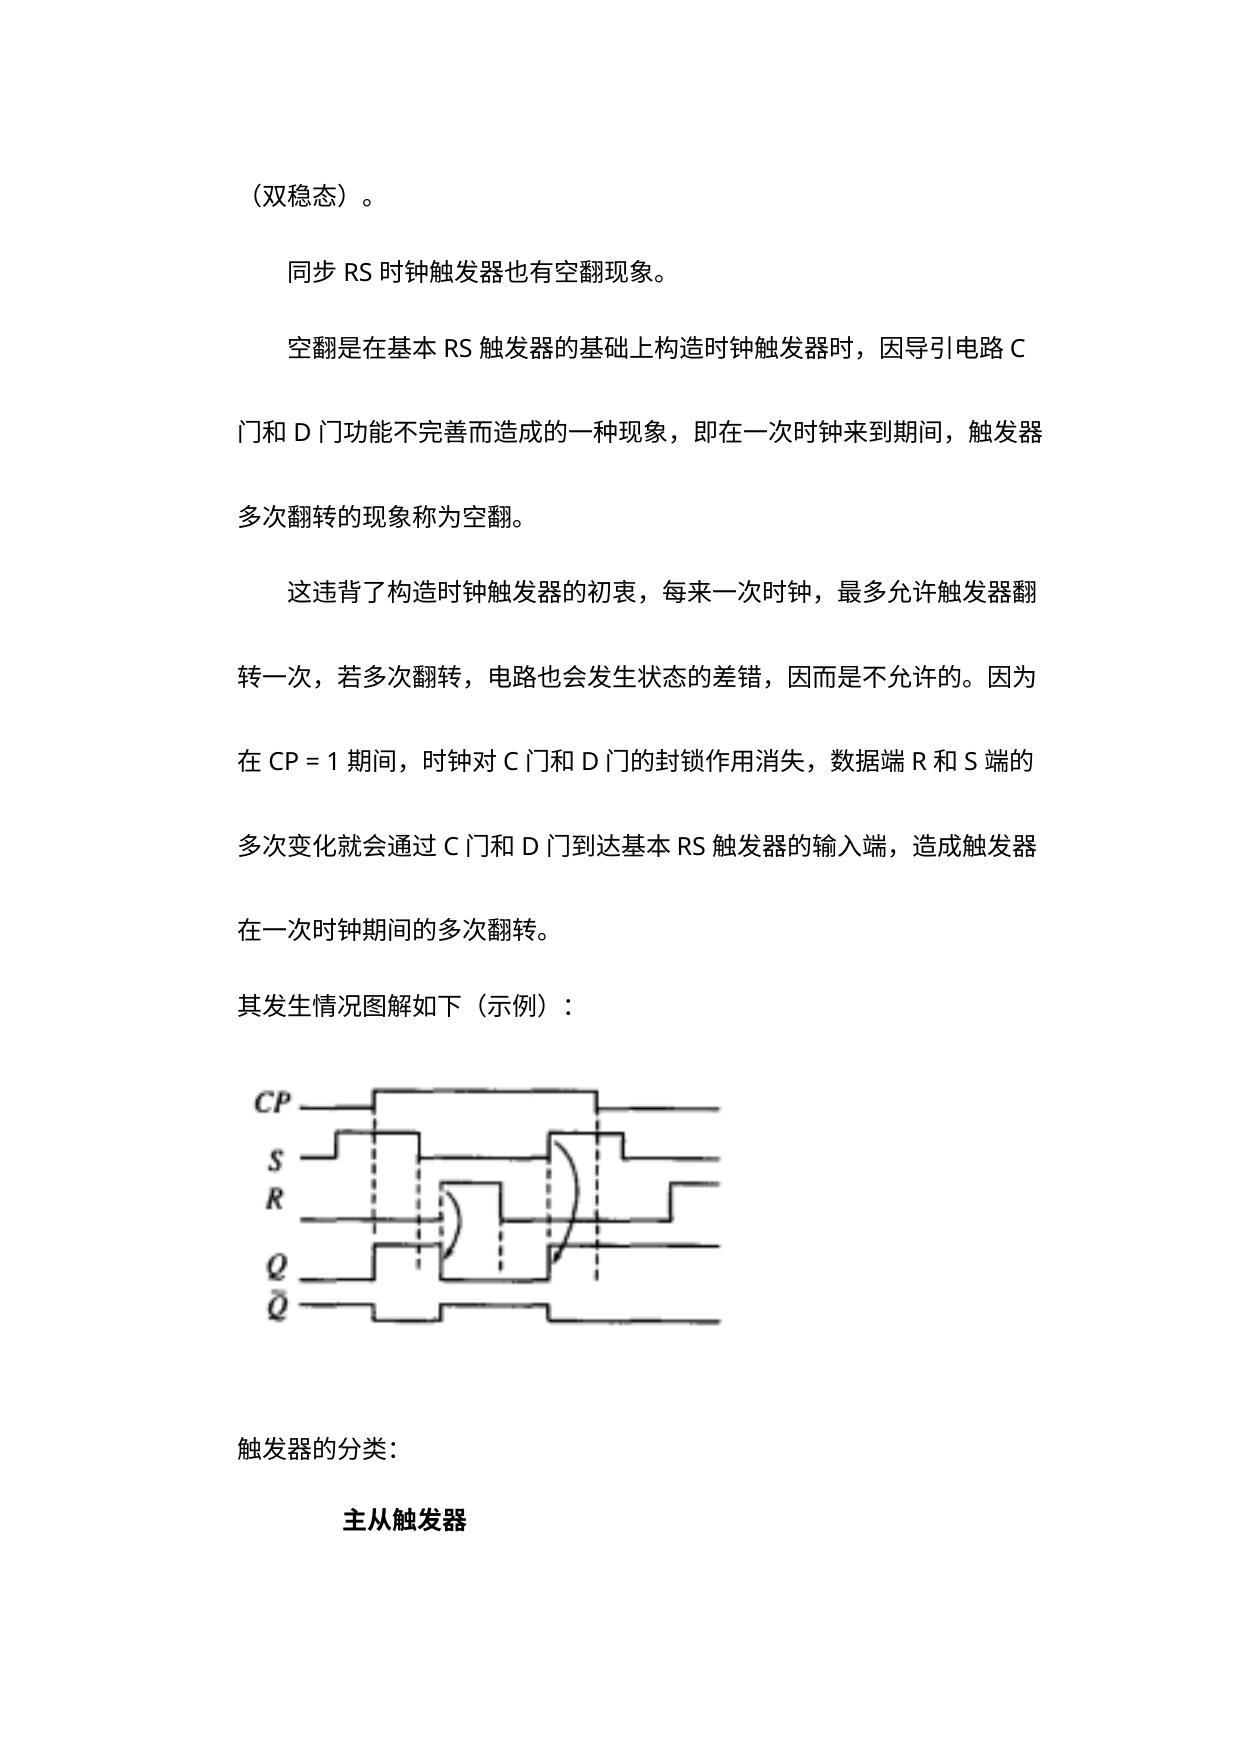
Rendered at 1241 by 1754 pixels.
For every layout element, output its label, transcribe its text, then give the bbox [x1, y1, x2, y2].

text 空翻是在基本 RS 触发器的基础上构造时钟触发器时，因导引电路 C 门和 D 门功能不完善而造成的一种现象，即在一次时钟来到期间，触发器多次翻转的现象称为空翻。 [237, 314, 1053, 548]
text 其发生情况图解如下（示例）： [187, 972, 1053, 1037]
text 触发器的分类： [187, 1415, 1053, 1480]
text 这违背了构造时钟触发器的初衷，每来一次时钟，最多允许触发器翻转一次，若多次翻转，电路也会发生状态的差错，因而是不允许的。因为在 CP = 1 期间，时钟对 C 门和 D 门的封锁作用消失，数据端 R 和 S 端的多次变化就会通过 C 门和 D 门到达基本 RS 触发器的输入端，造成触发器在一次时钟期间的多次翻转。 [237, 558, 1053, 961]
picture [233, 1062, 764, 1359]
text 同步 RS 时钟触发器也有空翻现象。 [187, 238, 1053, 303]
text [237, 162, 1053, 227]
